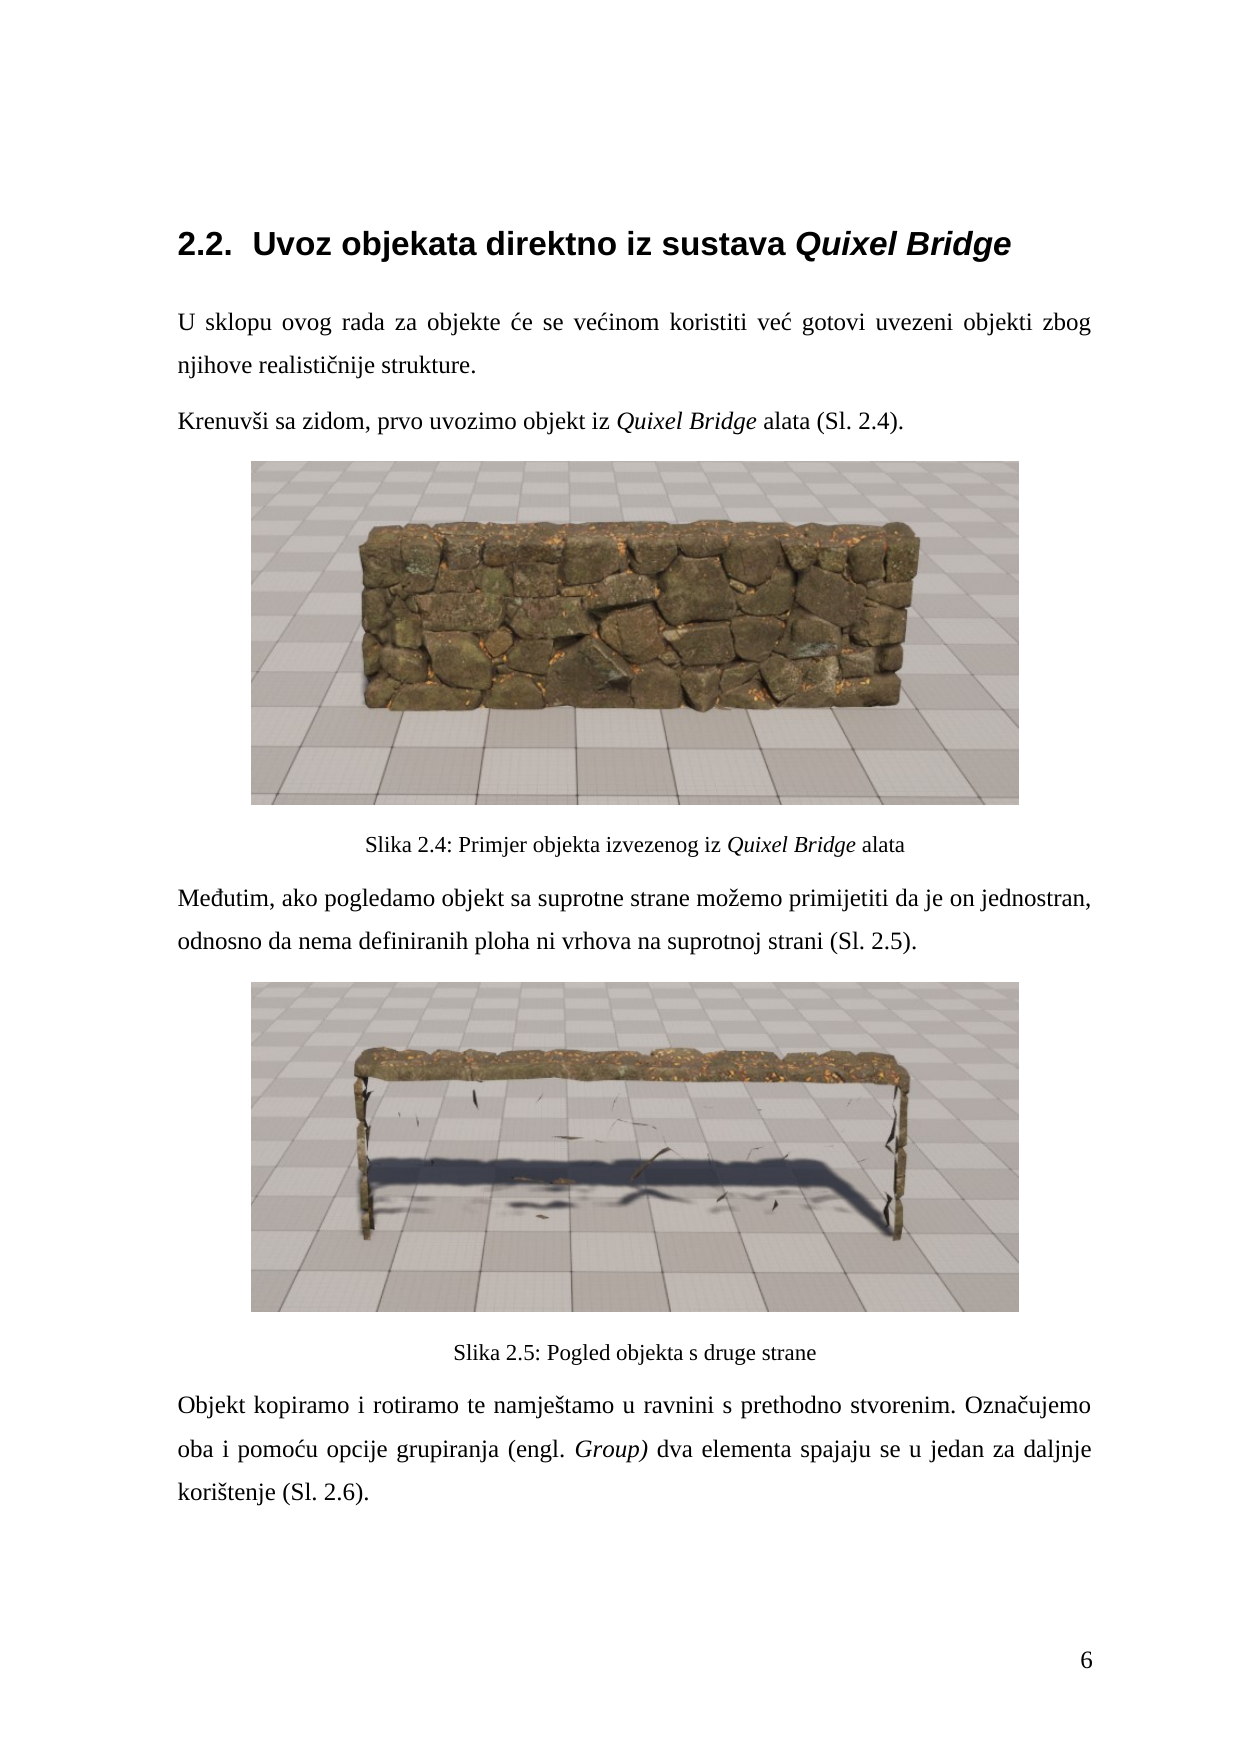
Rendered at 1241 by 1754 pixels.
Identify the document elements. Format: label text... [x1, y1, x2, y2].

text U sklopu ovog rada za objekte će se većinom koristiti već gotovi uvezeni objekti zbog njihove realističnije strukture. [177, 307, 1092, 379]
text Krenuvši sa zidom, prvo uvozimo objekt iz Quixel Bridge alata (Sl. 2.4). [177, 406, 1092, 434]
text Međutim, ako pogledamo objekt sa suprotne strane možemo primijetiti da je on jednostran, odnosno da nema definiranih ploha ni vrhova na suprotnoj strani (Sl. 2.5). [177, 883, 1092, 955]
text Slika 2.5: Pogled objekta s druge strane [177, 1338, 1092, 1365]
text Objekt kopiramo i rotiramo te namještamo u ravnini s prethodno stvorenim. Označujemo oba i pomoću opcije grupiranja (engl. Group) dva elementa spajaju se u jedan za daljnje korištenje (Sl. 2.6). [177, 1391, 1092, 1506]
picture [251, 461, 1019, 805]
text Slika 2.4: Primjer objekta izvezenog iz Quixel Bridge alata [177, 831, 1092, 858]
subtitle Uvoz objekata direktno iz sustava Quixel Bridge [177, 224, 1092, 263]
picture [251, 982, 1019, 1312]
